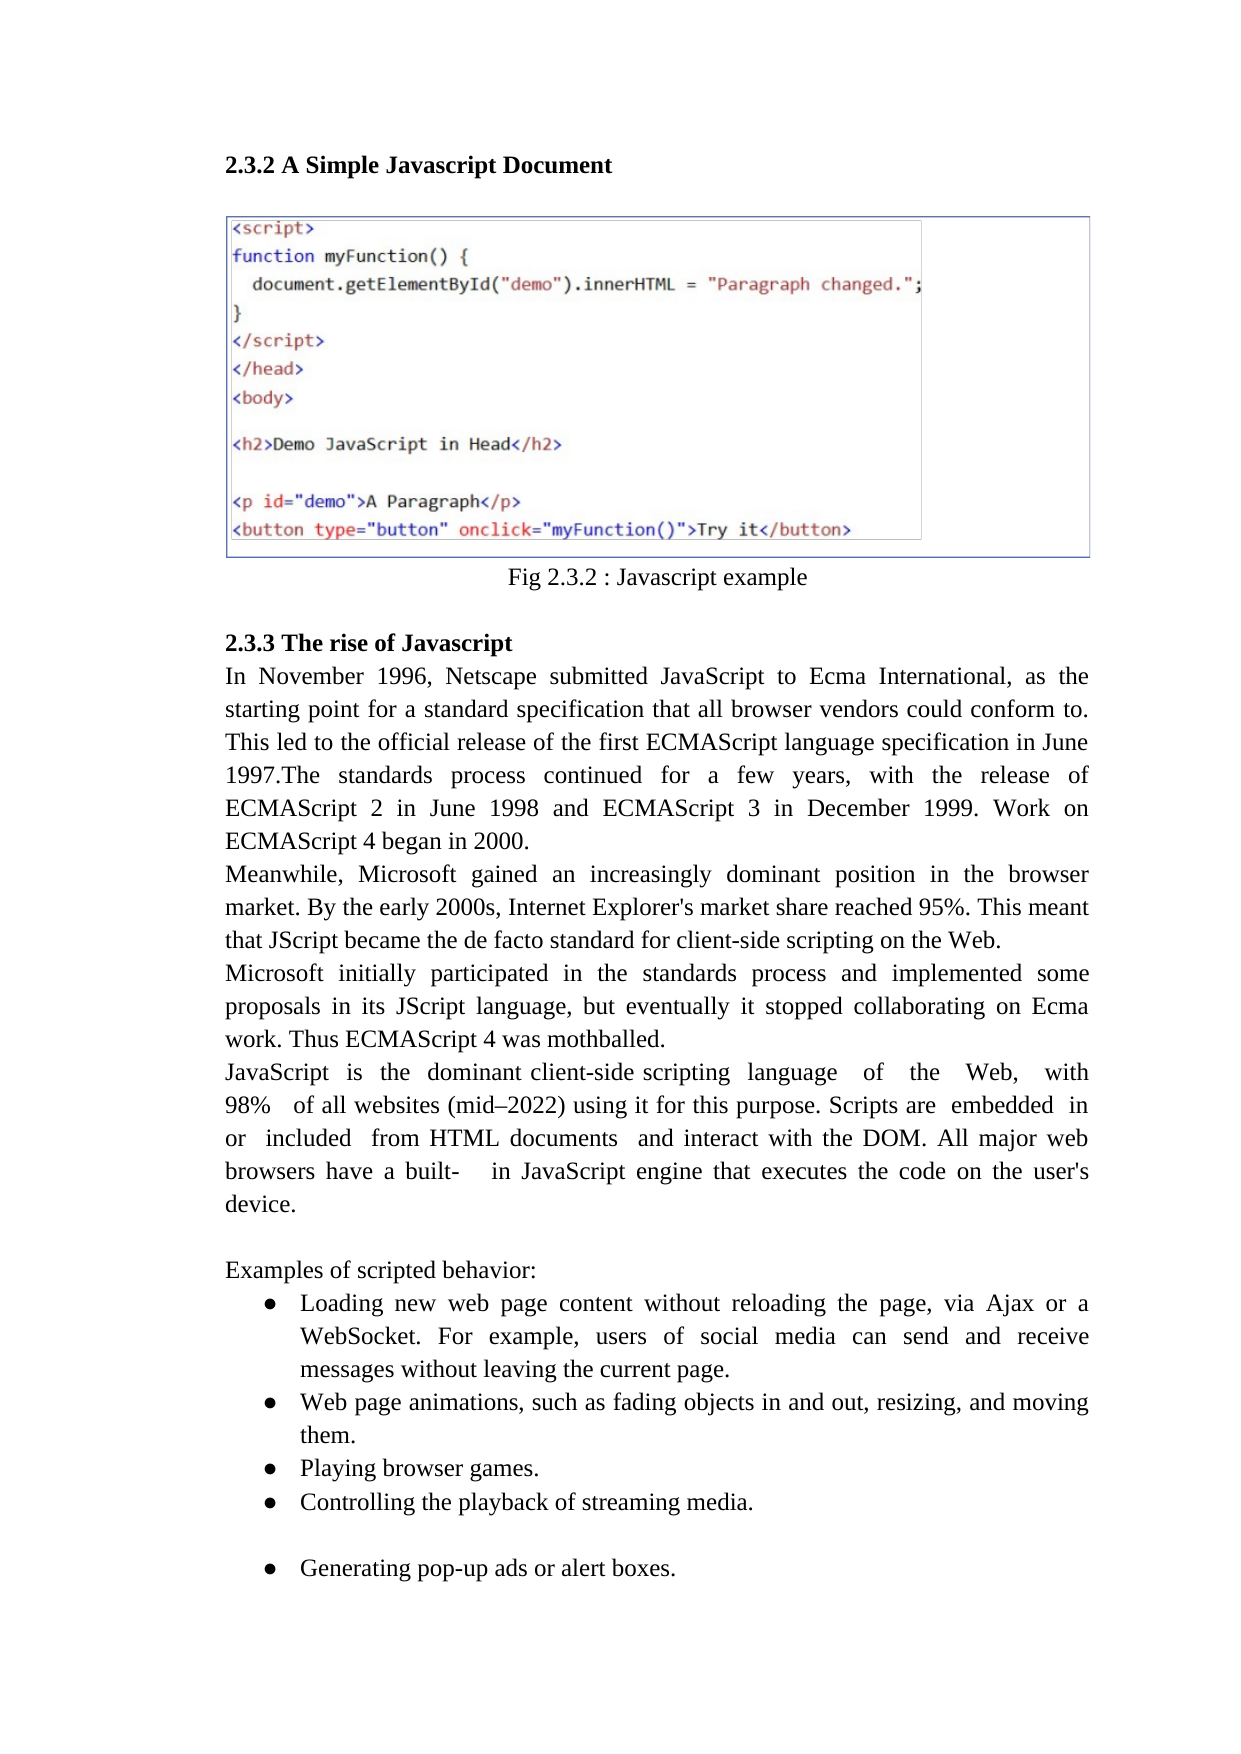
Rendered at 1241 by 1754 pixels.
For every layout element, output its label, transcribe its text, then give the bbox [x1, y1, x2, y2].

text Meanwhile, Microsoft gained an increasingly dominant position in the browser market. By the early 2000s, Internet Explorer's market share reached 95%. This meant that JScript became the de facto standard for client-side scripting on the Web. [225, 859, 1090, 954]
text 2.3.3 The rise of Javascript [225, 628, 1090, 657]
list Loading new web page content without reloading the page, via Ajax or a WebSocket. For example, users of social media can send and receive messages without leaving the current page. [262, 1288, 1090, 1383]
text Microsoft initially participated in the standards process and implemented some proposals in its JScript language, but eventually it stopped collaborating on Ecma work. Thus ECMAScript 4 was mothballed. [225, 958, 1090, 1053]
list Playing browser games. [262, 1453, 1090, 1482]
list Controlling the playback of streaming media. [262, 1487, 1090, 1515]
list Generating pop-up ads or alert boxes. [262, 1553, 1090, 1581]
list Web page animations, such as fading objects in and out, resizing, and moving them. [262, 1387, 1090, 1449]
text In November 1996, Netscape submitted JavaScript to Ecma International, as the starting point for a standard specification that all browser vendors could conform to. This led to the official release of the first ECMAScript language specification in June 1997.The standards process continued for a few years, with the release of ECMAScript 2 in June 1998 and ECMAScript 3 in December 1999. Work on ECMAScript 4 began in 2000. [225, 661, 1090, 855]
text 2.3.2 A Simple Javascript Document [225, 150, 1090, 179]
text Examples of scripted behavior: [225, 1255, 1090, 1284]
picture [225, 216, 1091, 558]
text Fig 2.3.2 : Javascript example [225, 562, 1090, 591]
text JavaScript is the dominant client-side scripting language of the Web, with 98% of all websites (mid–2022) using it for this purpose. Scripts are embedded in or included from HTML documents and interact with the DOM. All major web browsers have a built- in JavaScript engine that executes the code on the user's device. [225, 1057, 1090, 1218]
